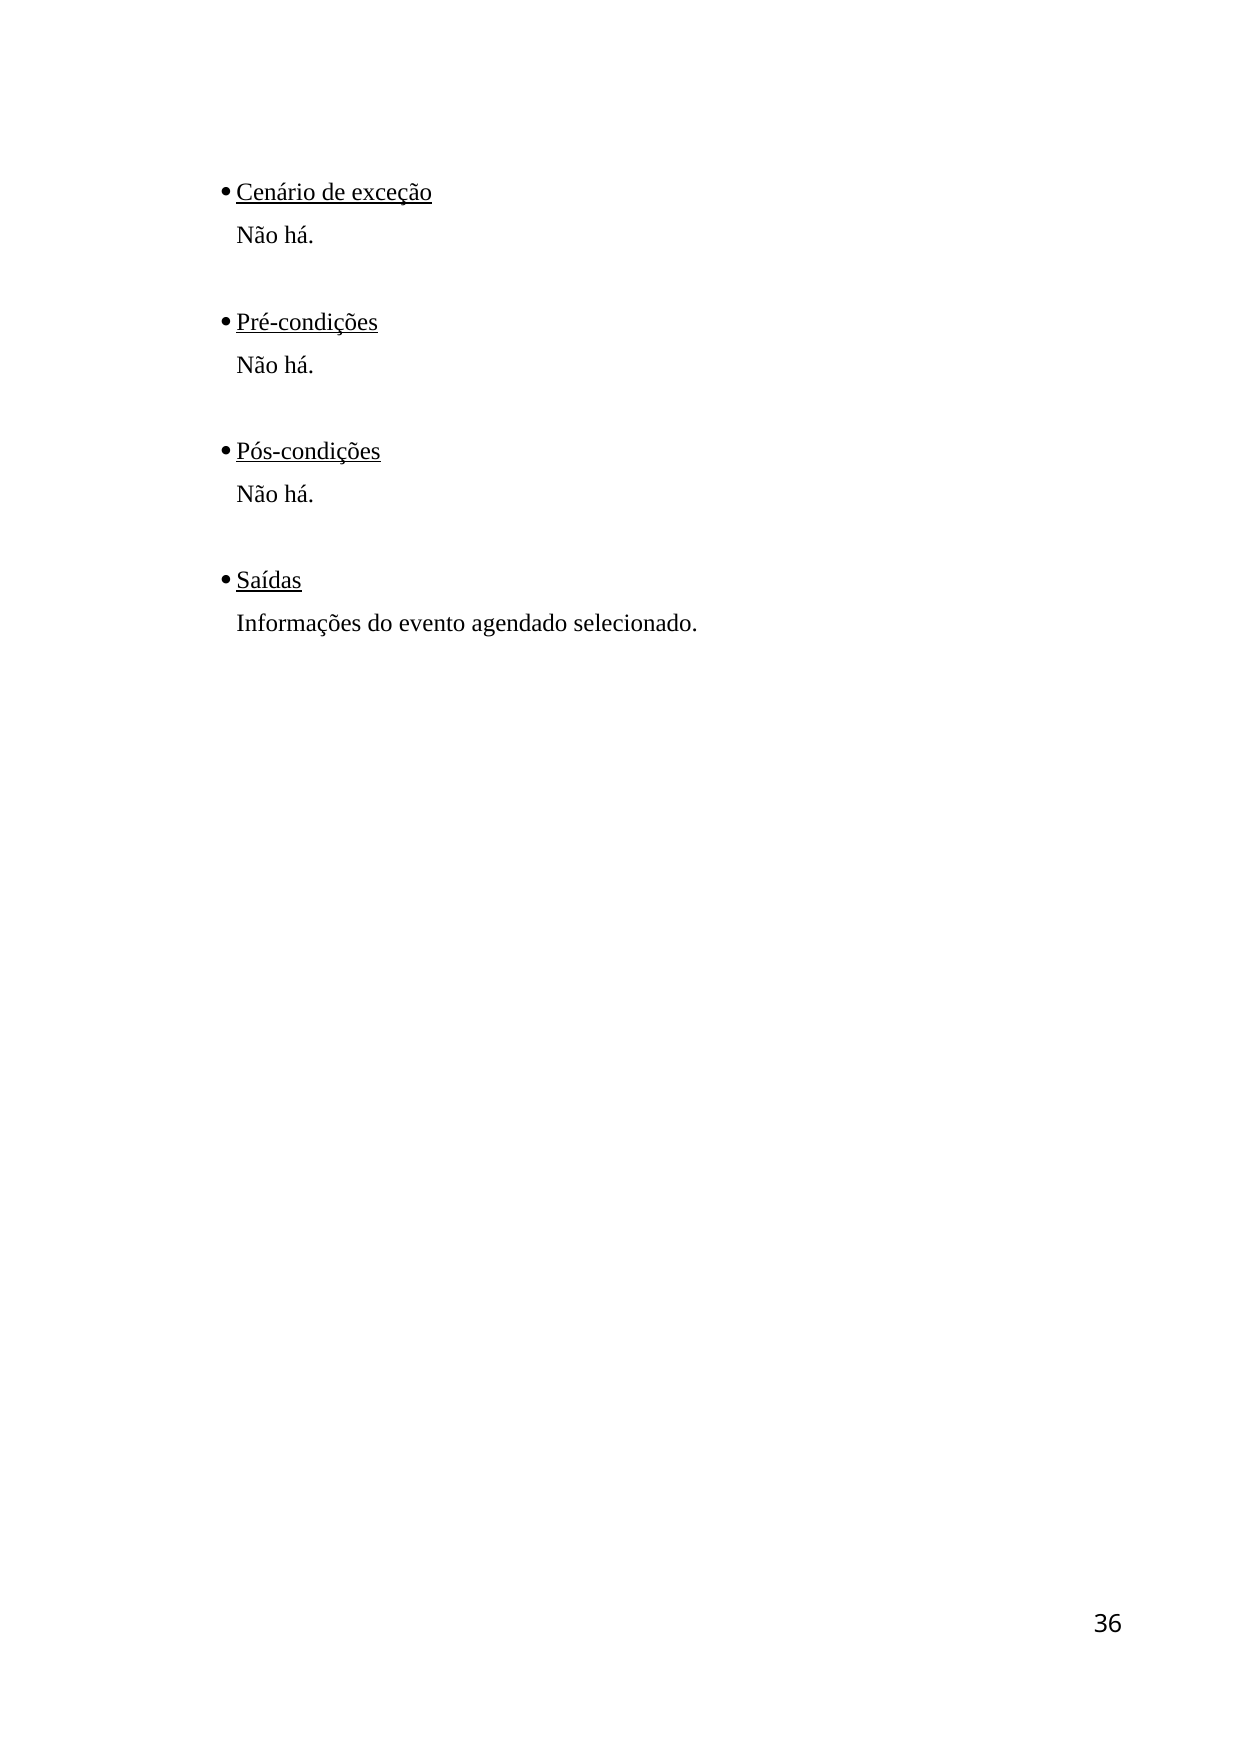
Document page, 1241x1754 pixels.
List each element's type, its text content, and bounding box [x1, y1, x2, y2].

list Informações do evento agendado selecionado. [236, 608, 1122, 637]
list Pós-condições [222, 436, 1122, 465]
list Saídas [222, 565, 1122, 594]
list Não há. [236, 479, 1122, 508]
list Pré-condições [222, 307, 1122, 335]
list Cenário de exceção [222, 177, 1122, 206]
text Não há. [222, 220, 1122, 249]
list Não há. [236, 350, 1122, 378]
